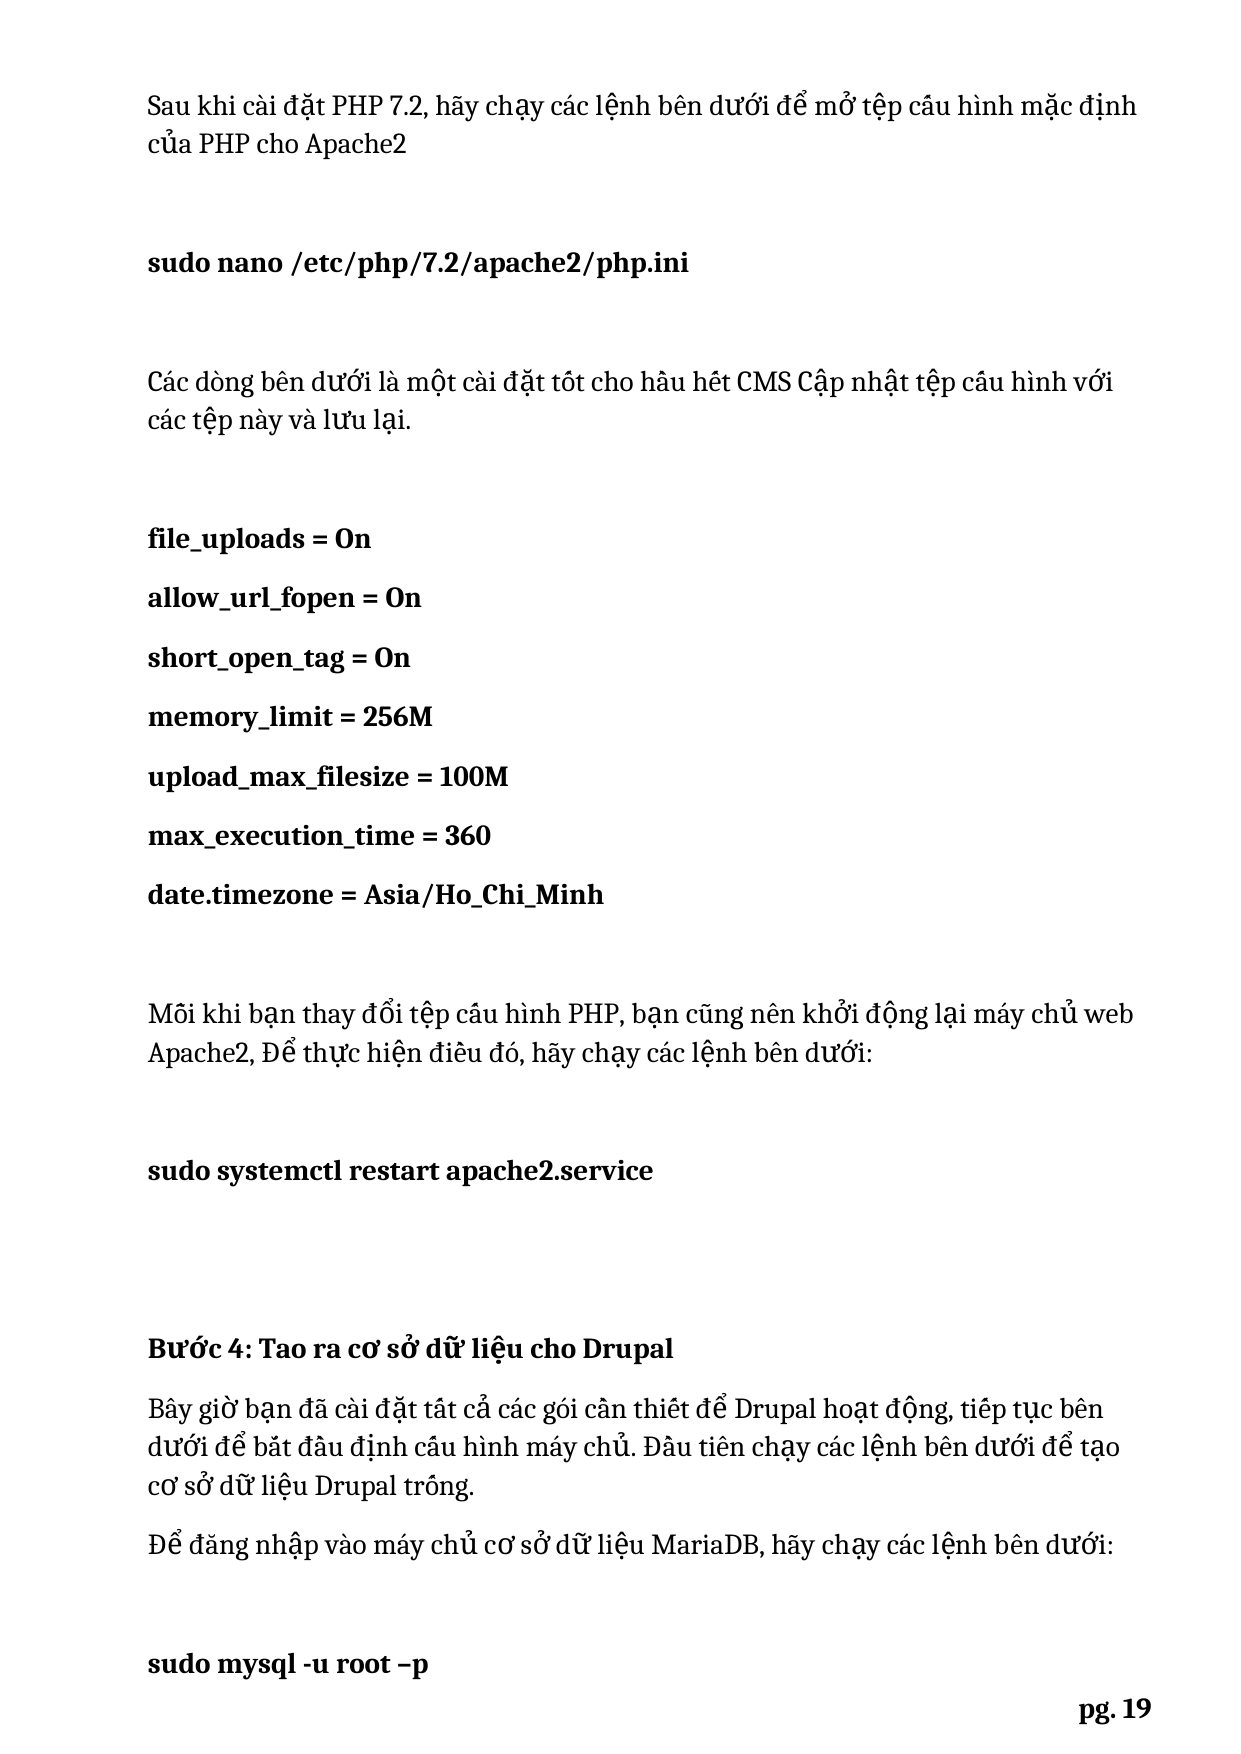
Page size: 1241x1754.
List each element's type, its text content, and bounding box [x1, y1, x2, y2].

text Bây giờ bạn đã cài đặt tất cả các gói cần thiết để Drupal hoạt động, tiếp tục bên dưới để bắt đầu định cấu hình máy chủ. Đầu tiên chạy các lệnh bên dưới để tạo cơ sở dữ liệu Drupal trống. [148, 1392, 1152, 1503]
text date.timezone = Asia/Ho_Chi_Minh [148, 878, 1152, 912]
text allow_url_fopen = On [148, 582, 1152, 615]
text sudo mysql -u root –p [148, 1647, 1152, 1681]
text sudo systemctl restart apache2.service [148, 1154, 1152, 1188]
text Để đăng nhập vào máy chủ cơ sở dữ liệu MariaDB, hãy chạy các lệnh bên dưới: [148, 1528, 1152, 1562]
text max_execution_time = 360 [148, 819, 1152, 853]
text memory_limit = 256M [148, 700, 1152, 734]
text Mỗi khi bạn thay đổi tệp cấu hình PHP, bạn cũng nên khởi động lại máy chủ web Apache2, Để thực hiện điều đó, hãy chạy các lệnh bên dưới: [148, 997, 1152, 1069]
text upload_max_filesize = 100M [148, 760, 1152, 793]
text Bước 4: Tao ra cơ sở dữ liệu cho Drupal [148, 1333, 1152, 1366]
text Các dòng bên dưới là một cài đặt tốt cho hầu hết CMS Cập nhật tệp cấu hình với các tệp này và lưu lại. [148, 365, 1152, 437]
text file_uploads = On [148, 522, 1152, 556]
text sudo nano /etc/php/7.2/apache2/php.ini [148, 246, 1152, 280]
text Sau khi cài đặt PHP 7.2, hãy chạy các lệnh bên dưới để mở tệp cấu hình mặc định của PHP cho Apache2 [148, 89, 1152, 161]
text short_open_tag = On [148, 641, 1152, 674]
